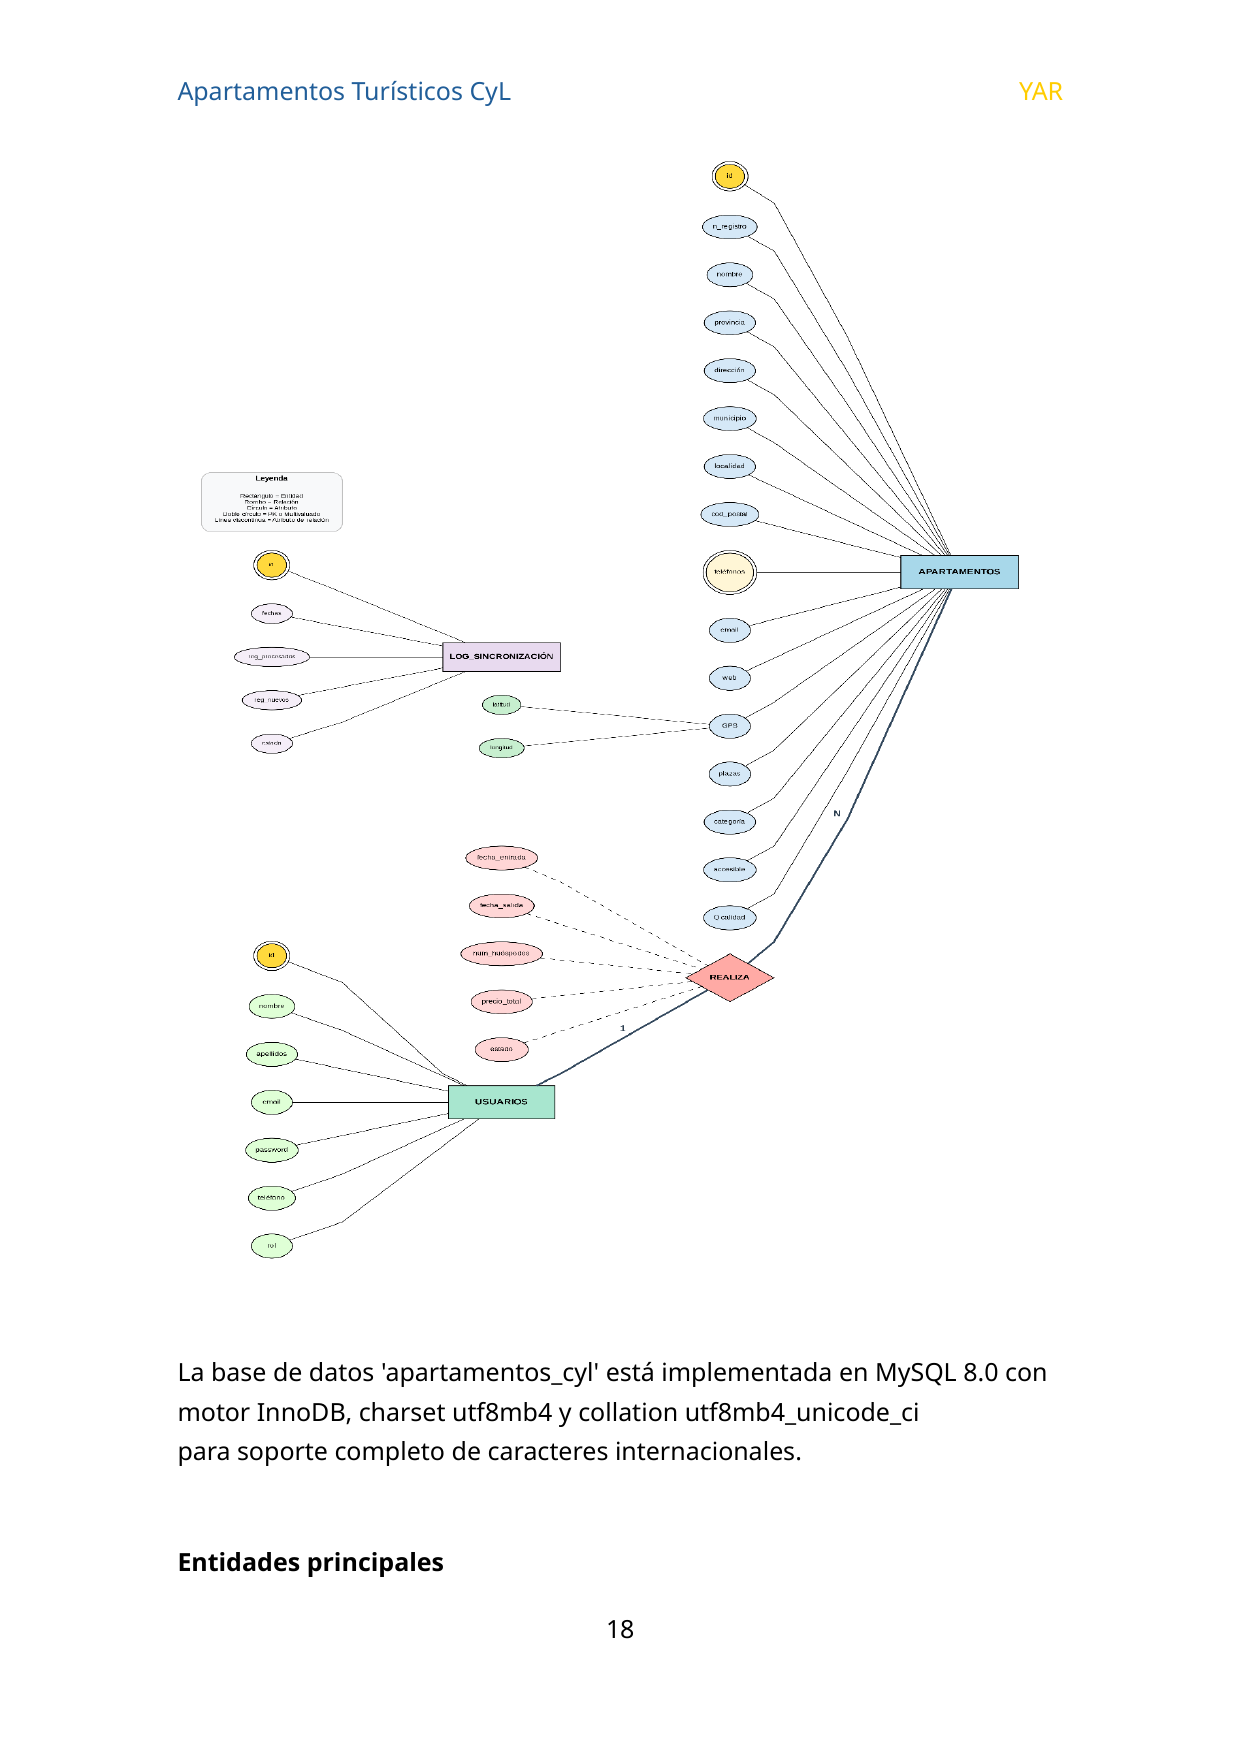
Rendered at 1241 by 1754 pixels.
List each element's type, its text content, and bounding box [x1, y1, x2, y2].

picture [177, 147, 1036, 1272]
text Entidades principales [177, 1545, 1063, 1579]
